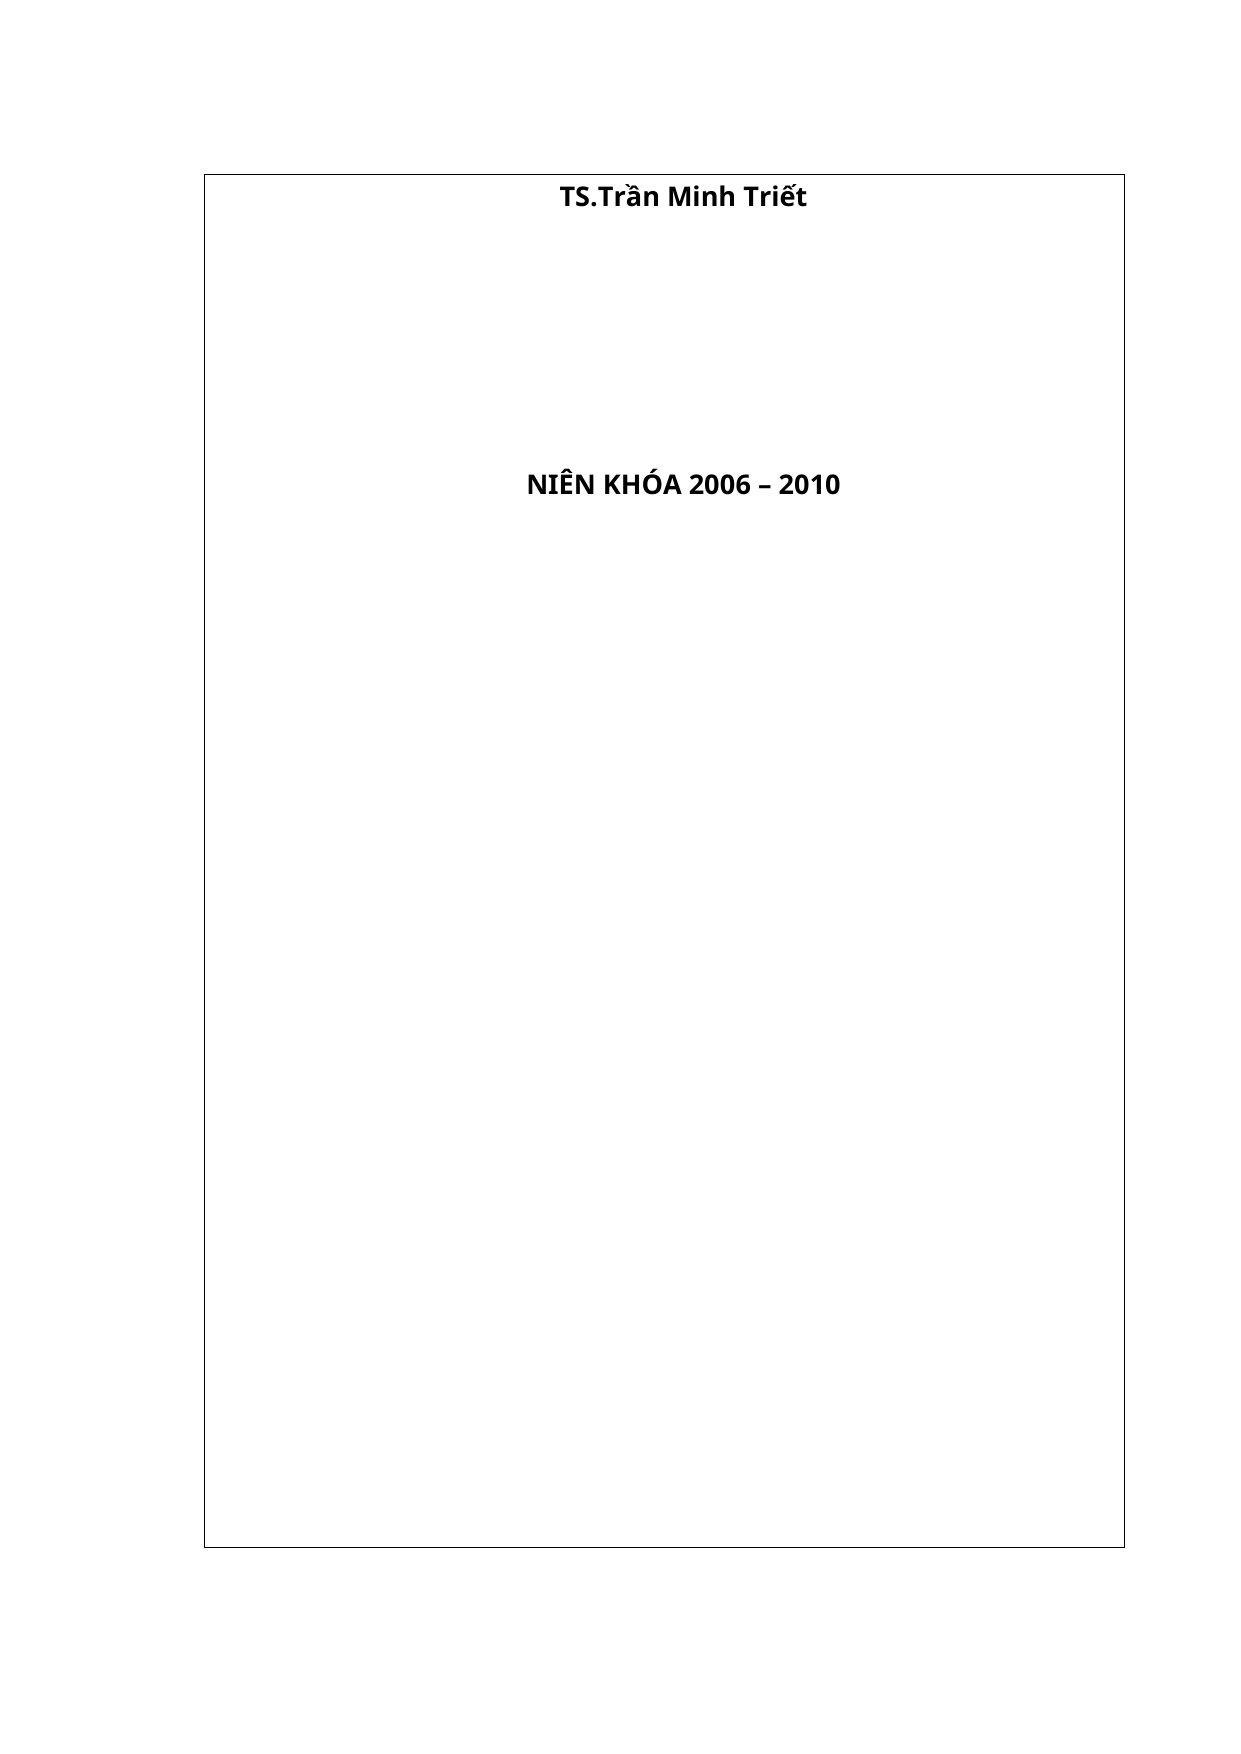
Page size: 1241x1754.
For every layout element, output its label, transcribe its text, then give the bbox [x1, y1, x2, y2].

text NIÊN KHÓA 2006 – 2010 [207, 466, 1122, 503]
text TS.Trần Minh Triết [207, 177, 1122, 214]
